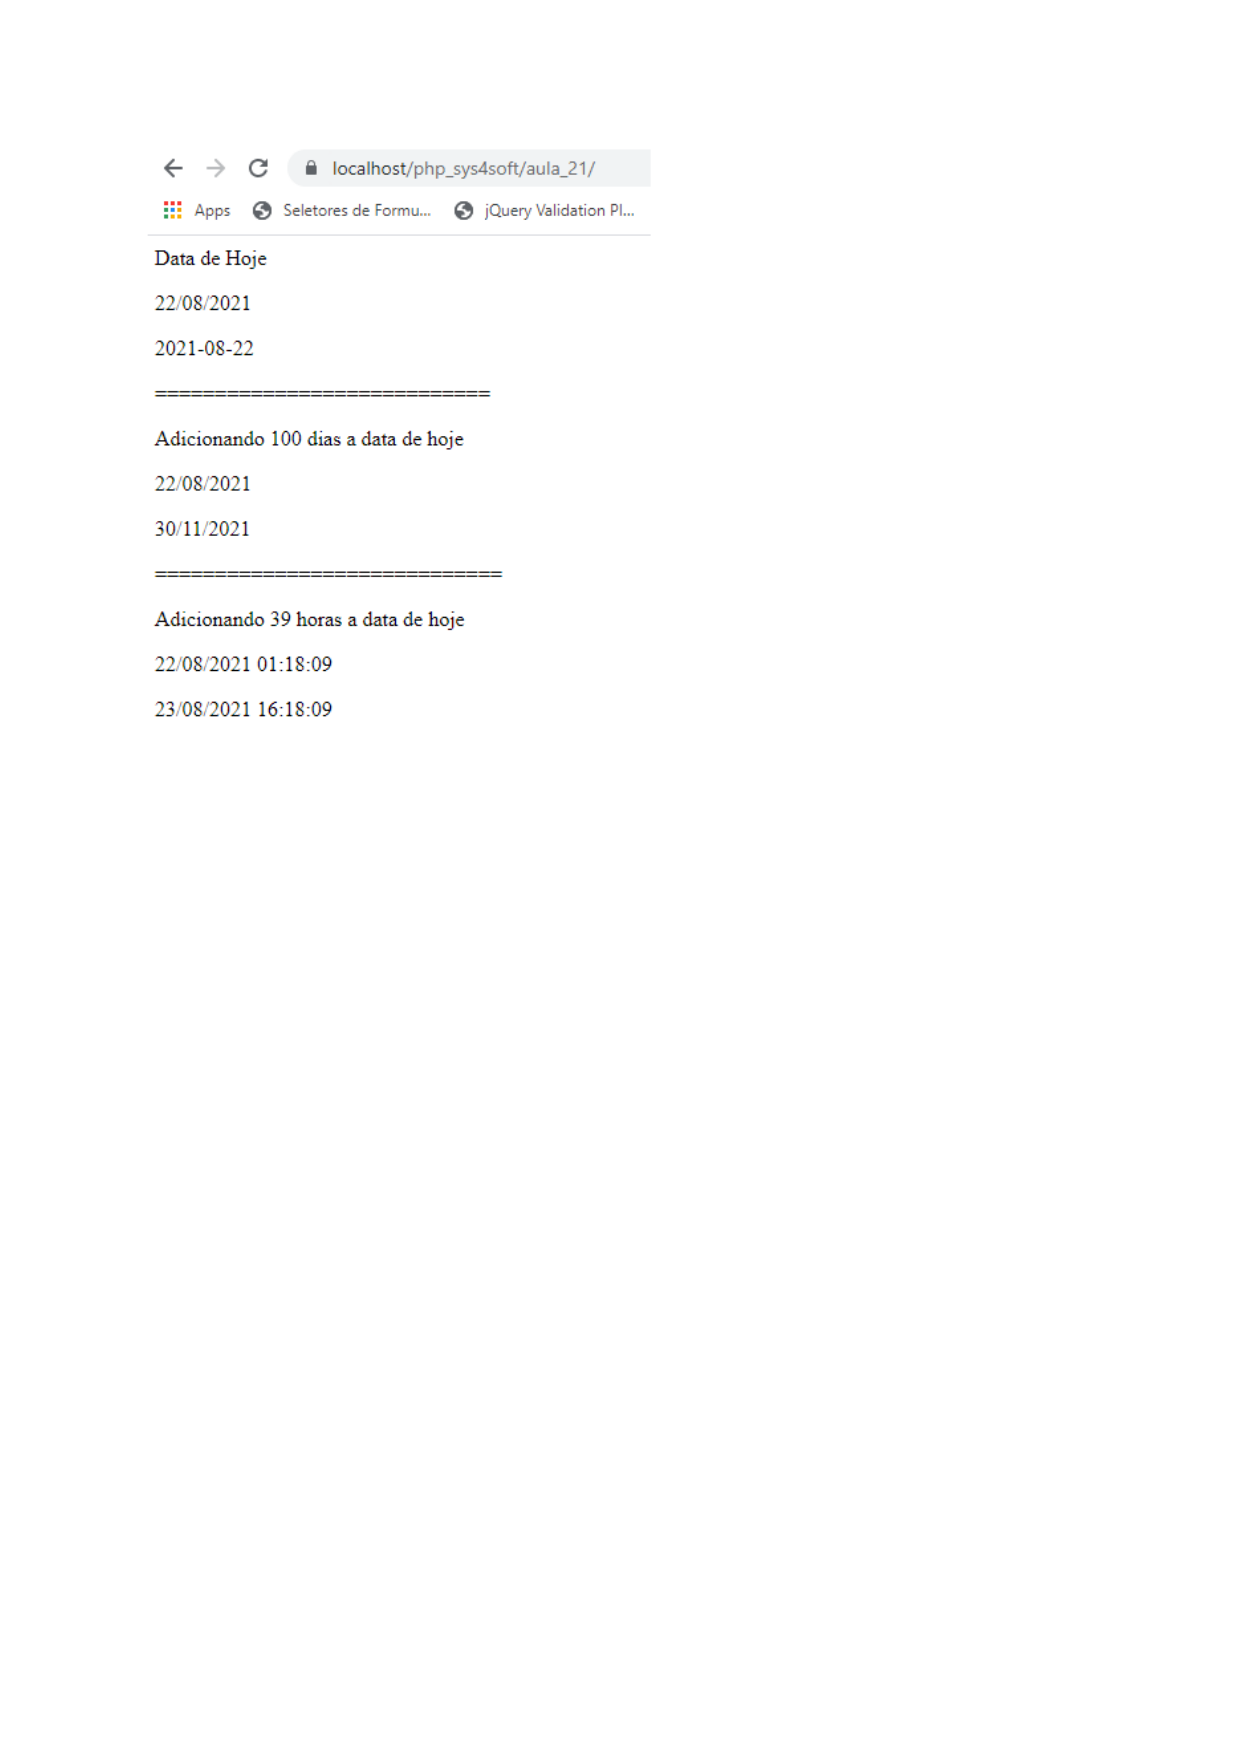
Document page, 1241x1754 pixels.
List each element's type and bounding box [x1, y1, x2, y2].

picture [147, 147, 651, 739]
